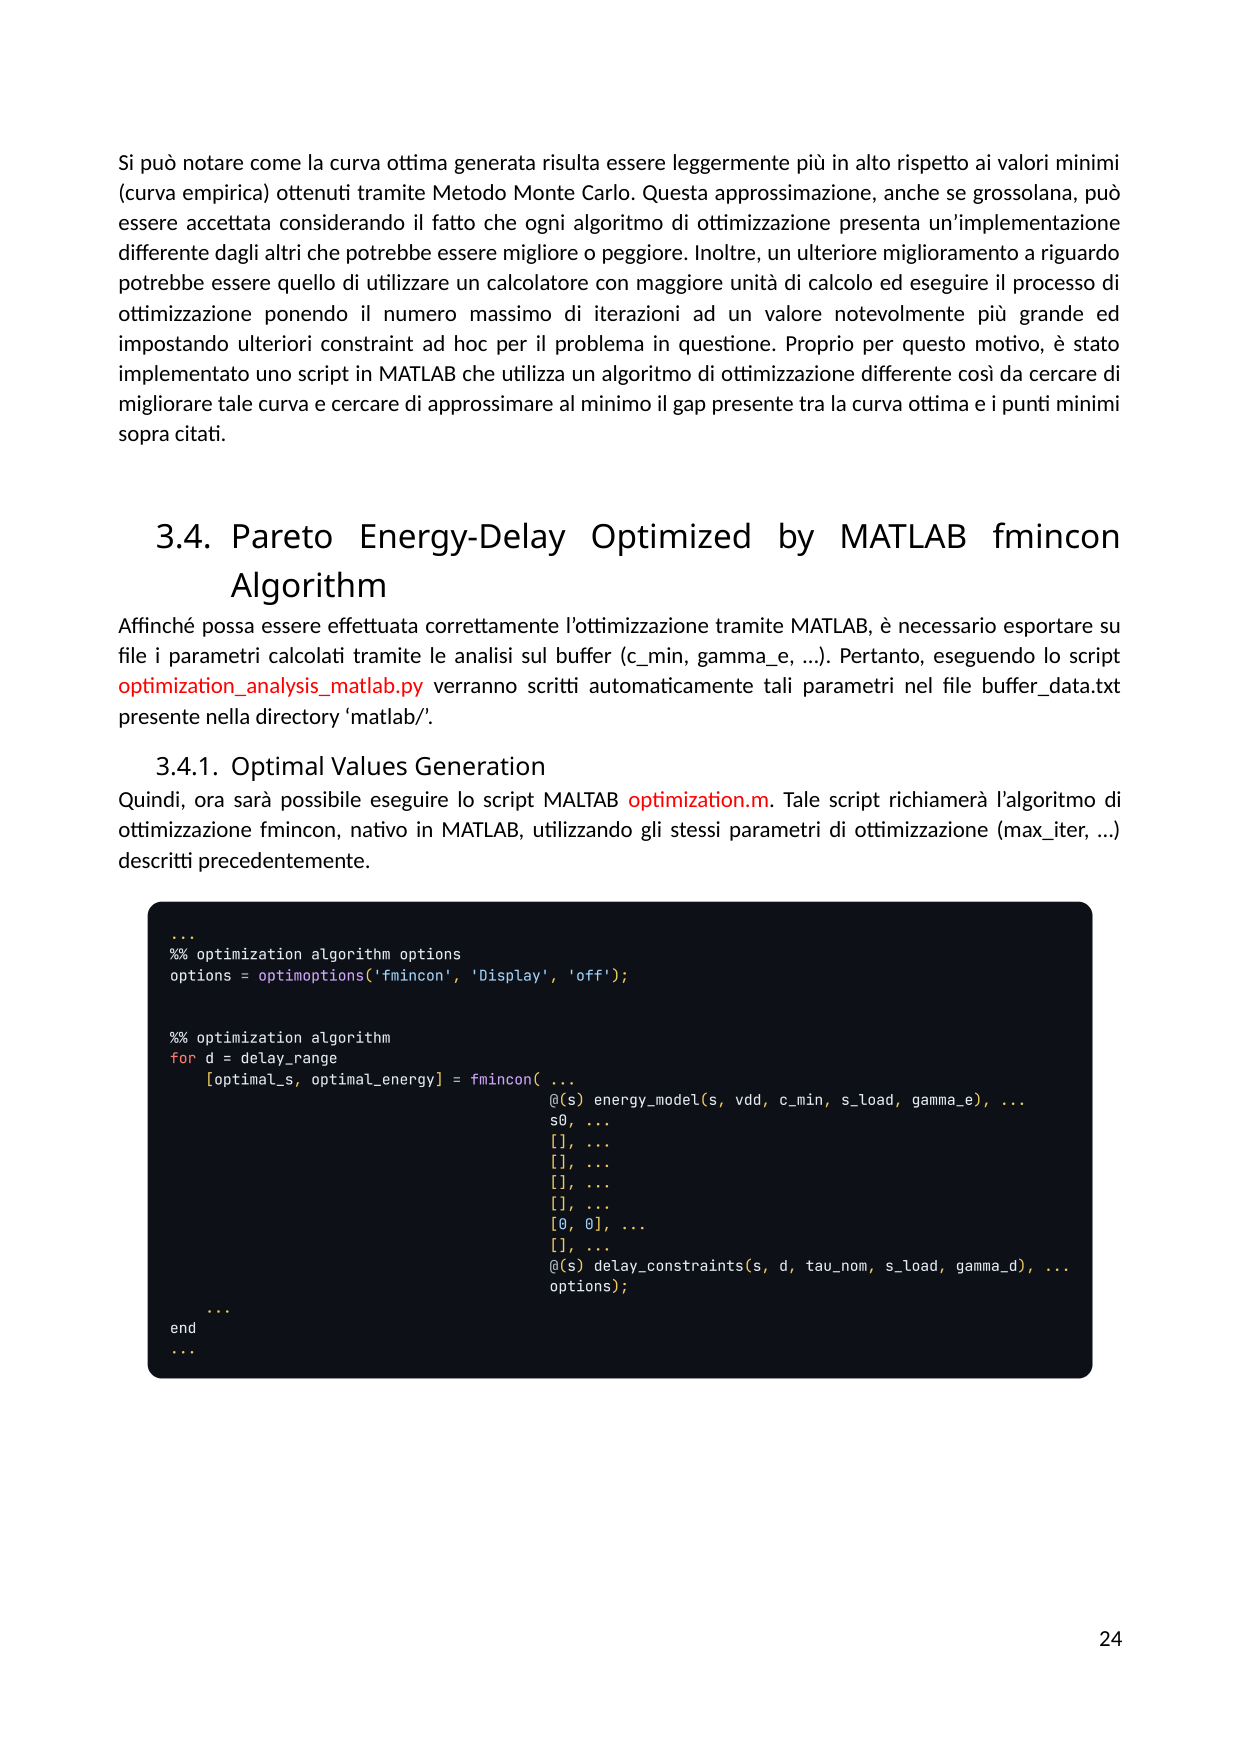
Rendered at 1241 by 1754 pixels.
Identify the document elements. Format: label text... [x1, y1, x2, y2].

text Quindi, ora sarà possibile eseguire lo script MALTAB optimization.m. Tale script richiamerà l’algoritmo di ottimizzazione fmincon, nativo in MATLAB, utilizzando gli stessi parametri di ottimizzazione (max_iter, …) descritti precedentemente. [118, 785, 1122, 874]
picture [139, 892, 1102, 1385]
subtitle Optimal Values Generation [156, 749, 1122, 783]
subtitle Pareto Energy-Delay Optimized by MATLAB fmincon Algorithm [156, 513, 1122, 608]
text Affinché possa essere effettuata correttamente l’ottimizzazione tramite MATLAB, è necessario esportare su file i parametri calcolati tramite le analisi sul buffer (c_min, gamma_e, …). Pertanto, eseguendo lo script optimization_analysis_matlab.py verranno scritti automaticamente tali parametri nel file buffer_data.txt presente nella directory ‘matlab/’. [118, 611, 1122, 730]
text Si può notare come la curva ottima generata risulta essere leggermente più in alto rispetto ai valori minimi (curva empirica) ottenuti tramite Metodo Monte Carlo. Questa approssimazione, anche se grossolana, può essere accettata considerando il fatto che ogni algoritmo di ottimizzazione presenta un’implementazione differente dagli altri che potrebbe essere migliore o peggiore. Inoltre, un ulteriore miglioramento a riguardo potrebbe essere quello di utilizzare un calcolatore con maggiore unità di calcolo ed eseguire il processo di ottimizzazione ponendo il numero massimo di iterazioni ad un valore notevolmente più grande ed impostando ulteriori constraint ad hoc per il problema in questione. Proprio per questo motivo, è stato implementato uno script in MATLAB che utilizza un algoritmo di ottimizzazione differente così da cercare di migliorare tale curva e cercare di approssimare al minimo il gap presente tra la curva ottima e i punti minimi sopra citati. [118, 148, 1122, 447]
